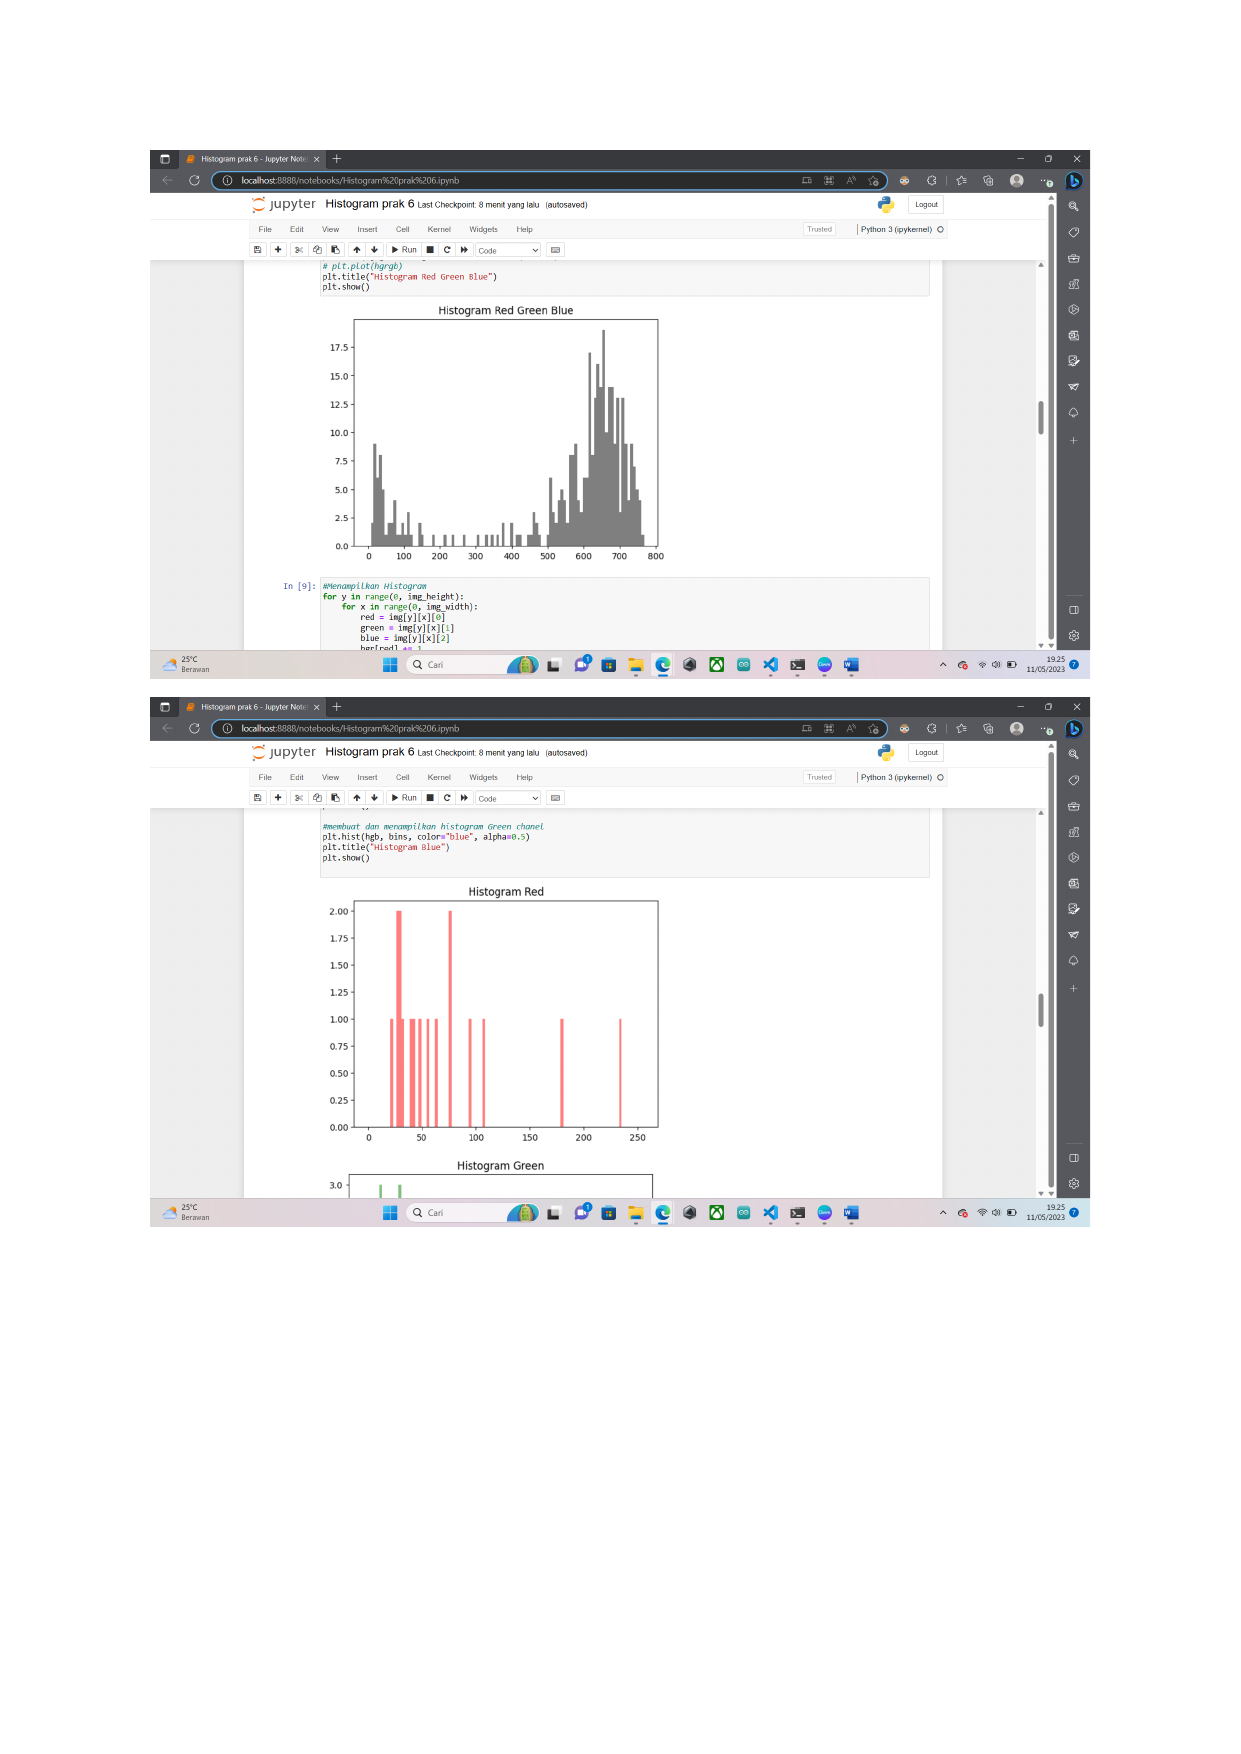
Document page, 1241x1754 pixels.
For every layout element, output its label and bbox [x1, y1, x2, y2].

picture [150, 150, 1091, 679]
picture [150, 697, 1091, 1227]
